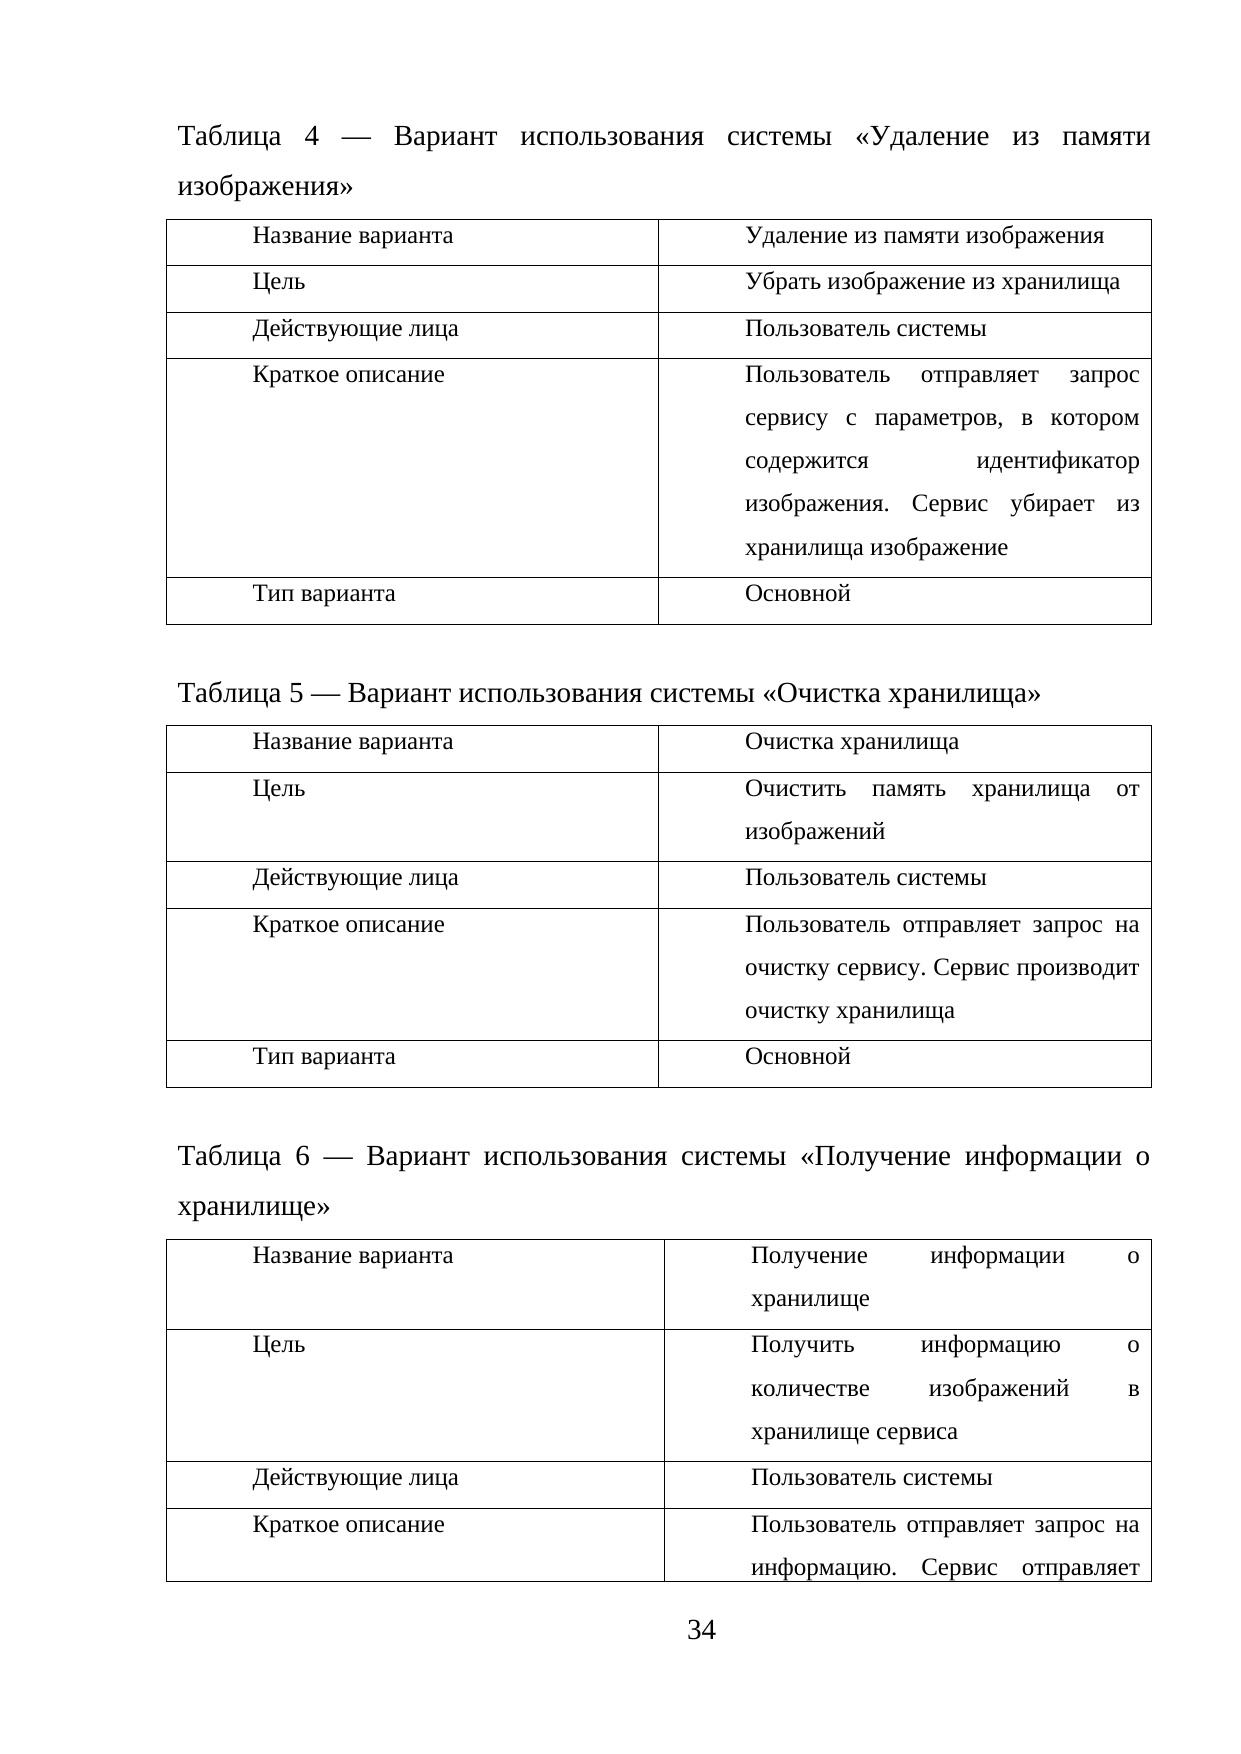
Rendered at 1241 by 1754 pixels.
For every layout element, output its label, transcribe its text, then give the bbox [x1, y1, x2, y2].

table_cell Пользователь системы [665, 1462, 1151, 1508]
table_cell Цель [167, 266, 658, 312]
table_cell Краткое описание [167, 909, 658, 1040]
table_cell Тип варианта [167, 1041, 658, 1087]
table_cell Действующие лица [167, 1462, 664, 1508]
table_cell Действующие лица [167, 862, 658, 908]
table_cell Пользователь отправляет запрос на очистку сервису. Сервис производит очистку хранилища [659, 909, 1151, 1040]
table_header Очистка хранилища [659, 726, 1151, 772]
table_header Название варианта [167, 1240, 664, 1328]
table_cell Пользователь системы [659, 313, 1151, 358]
table_header Удаление из памяти изображения [659, 220, 1151, 265]
table_cell Очистить память хранилища от изображений [659, 773, 1151, 861]
table_cell Убрать изображение из хранилища [659, 266, 1151, 312]
table_cell Краткое описание [167, 359, 658, 577]
table_header Получение информации о хранилище [665, 1240, 1151, 1328]
table_cell Тип варианта [167, 578, 658, 623]
text Таблица 5 — Вариант использования системы «Очистка хранилища» [177, 675, 1152, 708]
table_header Название варианта [167, 726, 658, 772]
table_cell Получить информацию о количестве изображений в хранилище сервиса [665, 1330, 1151, 1461]
table_cell Краткое описание [167, 1509, 664, 1581]
table_cell Основной [659, 1041, 1151, 1087]
table_cell Действующие лица [167, 313, 658, 358]
text Таблица 6 — Вариант использования системы «Получение информации о хранилище» [177, 1138, 1152, 1222]
table_cell Цель [167, 773, 658, 861]
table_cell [665, 1509, 1151, 1581]
table_cell Пользователь отправляет запрос сервису с параметров, в котором содержится идентификатор изображения. Сервис убирает из хранилища изображение [659, 359, 1151, 577]
table_cell Основной [659, 578, 1151, 623]
table_header Название варианта [167, 220, 658, 265]
text Таблица 4 — Вариант использования системы «Удаление из памяти изображения» [177, 118, 1152, 202]
table_cell Цель [167, 1330, 664, 1461]
table_cell Пользователь системы [659, 862, 1151, 908]
